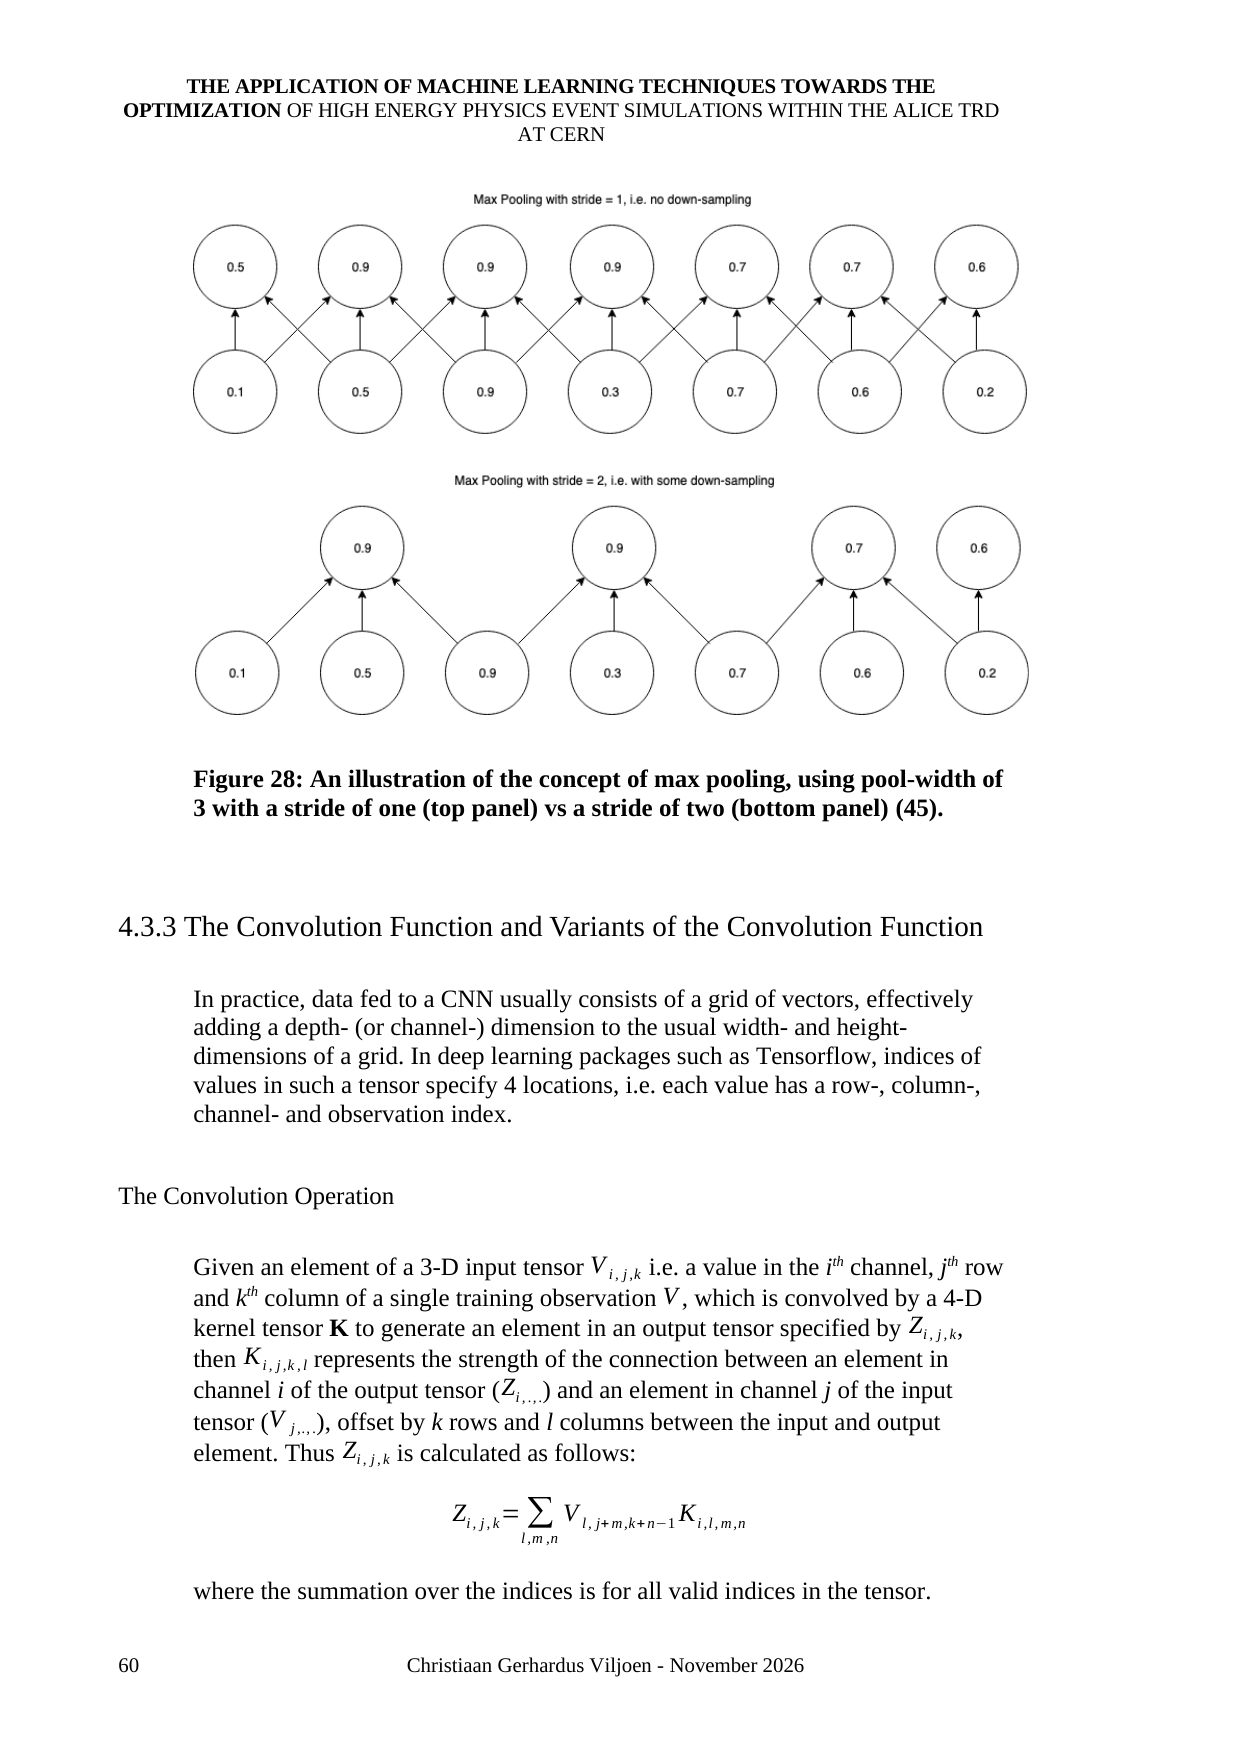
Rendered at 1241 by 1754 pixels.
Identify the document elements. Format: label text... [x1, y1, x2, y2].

text Given an element of a 3-D input tensor i.e. a value in the ith channel, jth row and kth column of a single training observation , which is convolved by a 4-D kernel tensor K to generate an element in an output tensor specified by , then represents the strength of the connection between an element in channel i of the output tensor () and an element in channel j of the input tensor (), offset by k rows and l columns between the input and output element. Thus is calculated as follows: [193, 1251, 1004, 1468]
text Figure 28: An illustration of the concept of max pooling, using pool-width of 3 with a stride of one (top panel) vs a stride of two (bottom panel) . [193, 764, 1004, 822]
text In practice, data fed to a CNN usually consists of a grid of vectors, effectively adding a depth- (or channel-) dimension to the usual width- and height- dimensions of a grid. In deep learning packages such as Tensorflow, indices of values in such a tensor specify 4 locations, i.e. each value has a row-, column-, channel- and observation index. [193, 984, 1004, 1127]
picture [193, 183, 1029, 715]
text where the summation over the indices is for all valid indices in the tensor. [193, 1576, 1004, 1605]
subtitle The Convolution Operation [118, 1181, 1004, 1210]
subtitle The Convolution Function and Variants of the Convolution Function [118, 909, 1004, 942]
